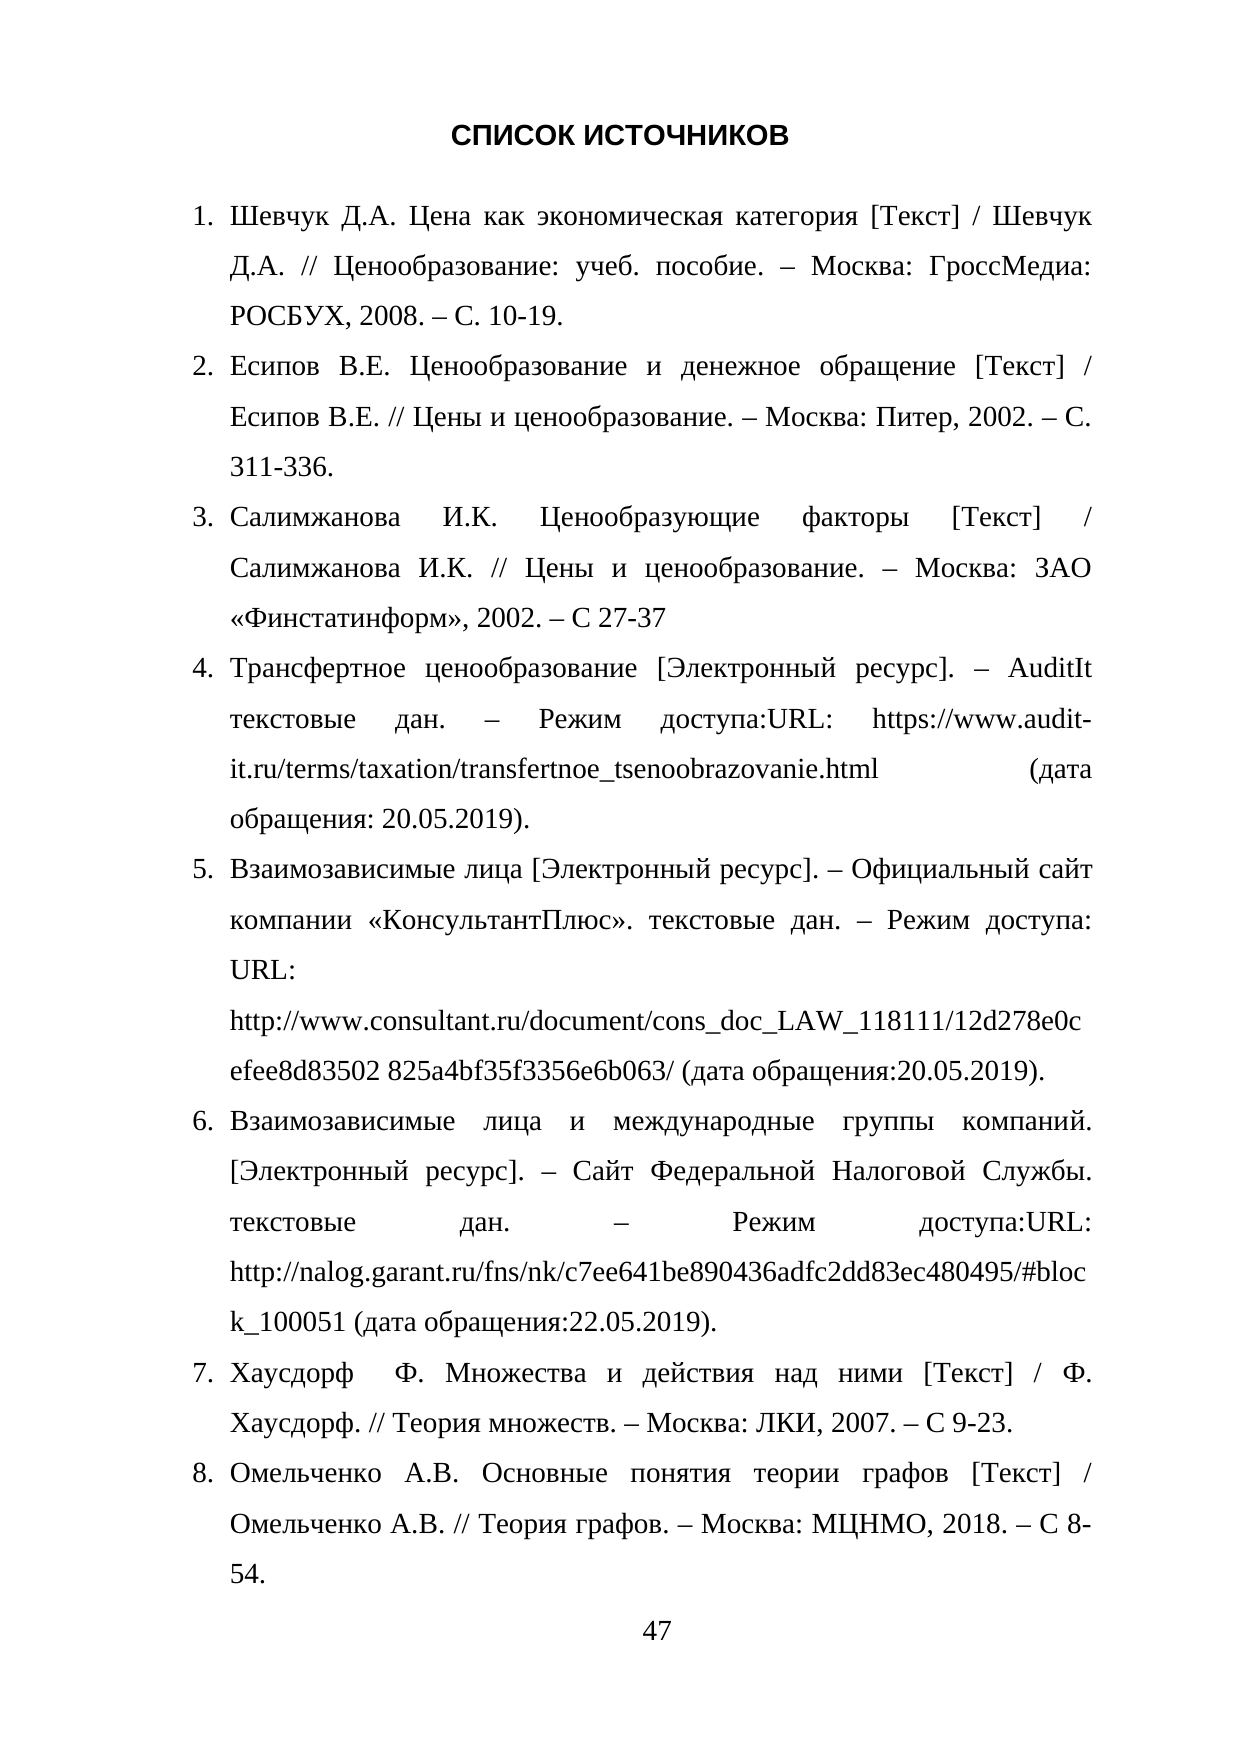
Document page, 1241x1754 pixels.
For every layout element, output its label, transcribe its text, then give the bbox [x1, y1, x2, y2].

list Хаусдорф Ф. Множества и действия над ними [Текст] / Ф. Хаусдорф. // Теория множеств. – Москва: ЛКИ, 2007. – С 9-23. [192, 1355, 1092, 1439]
list Трансфертное ценообразование [Электронный ресурс]. – AuditIt текстовые дан. – Режим доступа:URL: https://www.audit- it.ru/terms/taxation/transfertnoe_tsenoobrazovanie.html (дата обращения: 20.05.2019). [192, 650, 1092, 835]
list Есипов В.Е. Ценообразование и денежное обращение [Текст] / Есипов В.Е. // Цены и ценообразование. – Москва: Питер, 2002. – С. 311-336. [192, 348, 1092, 483]
list Омельченко А.В. Основные понятия теории графов [Текст] / Омельченко А.В. // Теория графов. – Москва: МЦНМО, 2018. – С 8-54. [192, 1455, 1092, 1589]
list Шевчук Д.А. Цена как экономическая категория [Текст] / Шевчук Д.А. // Ценообразование: учеб. пособие. – Москва: ГроссМедиа: РОСБУХ, 2008. – С. 10-19. [192, 198, 1092, 332]
list Взаимозависимые лица и международные группы компаний. [Электронный ресурс]. – Сайт Федеральной Налоговой Службы. текстовые дан. – Режим доступа:URL: http://nalog.garant.ru/fns/nk/c7ee641be890436adfc2dd83ec480495/#block_100051 (дата обращения:22.05.2019). [192, 1103, 1092, 1338]
list Салимжанова И.К. Ценообразующие факторы [Текст] / Салимжанова И.К. // Цены и ценообразование. – Москва: ЗАО «Финстатинформ», 2002. – С 27-37 [192, 499, 1092, 634]
list Взаимозависимые лица [Электронный ресурс]. – Официальный сайт компании «КонсультантПлюс». текстовые дан. – Режим доступа: URL: http://www.consultant.ru/document/cons_doc_LAW_118111/12d278e0cefee8d83502 825a4bf35f3356e6b063/ (дата обращения:20.05.2019). [192, 852, 1092, 1086]
subtitle СПИСОК ИСТОЧНИКОВ [148, 118, 1092, 152]
